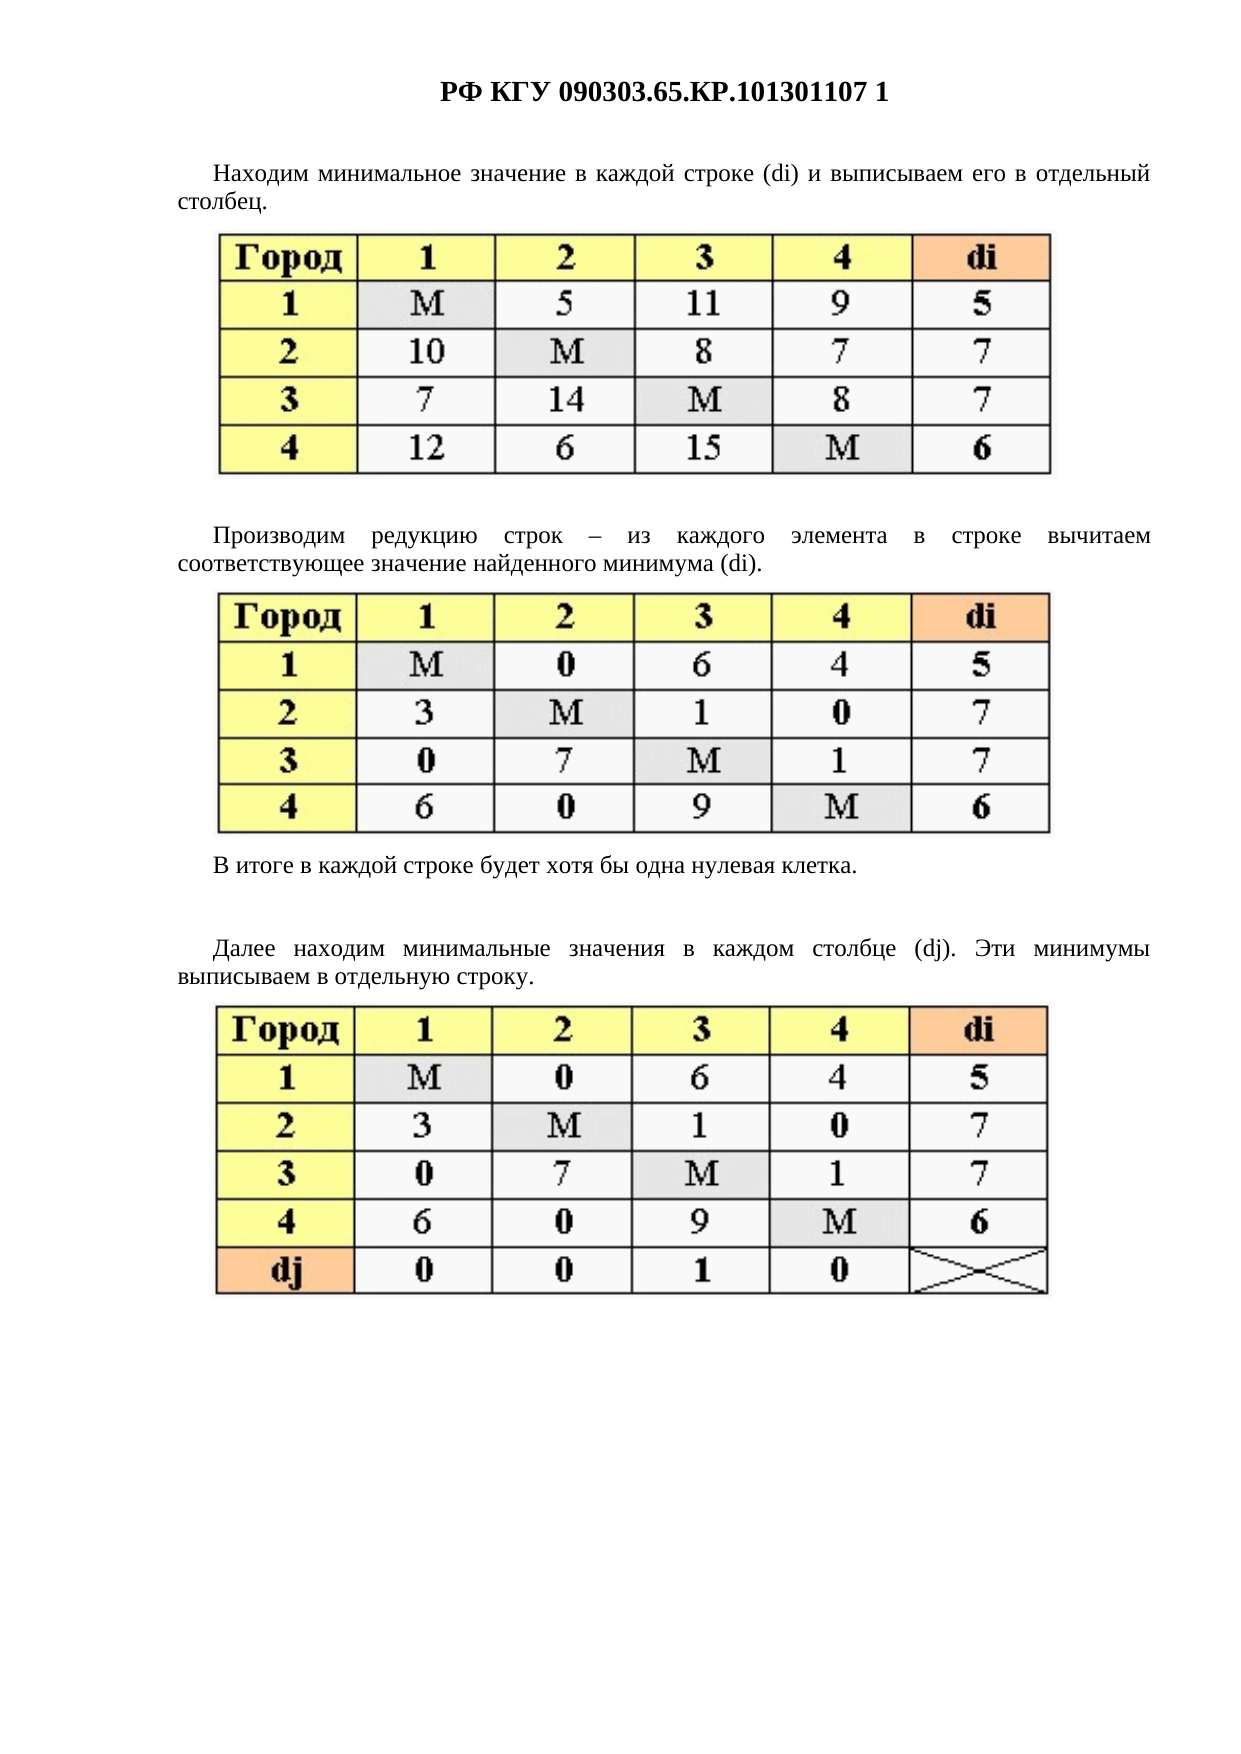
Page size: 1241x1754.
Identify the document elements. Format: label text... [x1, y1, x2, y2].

text Далее находим минимальные значения в каждом столбце (dj). Эти минимумы выписываем в отдельную строку. [177, 933, 1152, 990]
text Производим редукцию строк – из каждого элемента в строке вычитаем соответствующее значение найденного минимума (di). [177, 520, 1152, 577]
picture [213, 230, 1058, 479]
picture [212, 1002, 1053, 1299]
text В итоге в каждой строке будет хотя бы одна нулевая клетка. [177, 850, 1152, 879]
picture [212, 589, 1055, 838]
